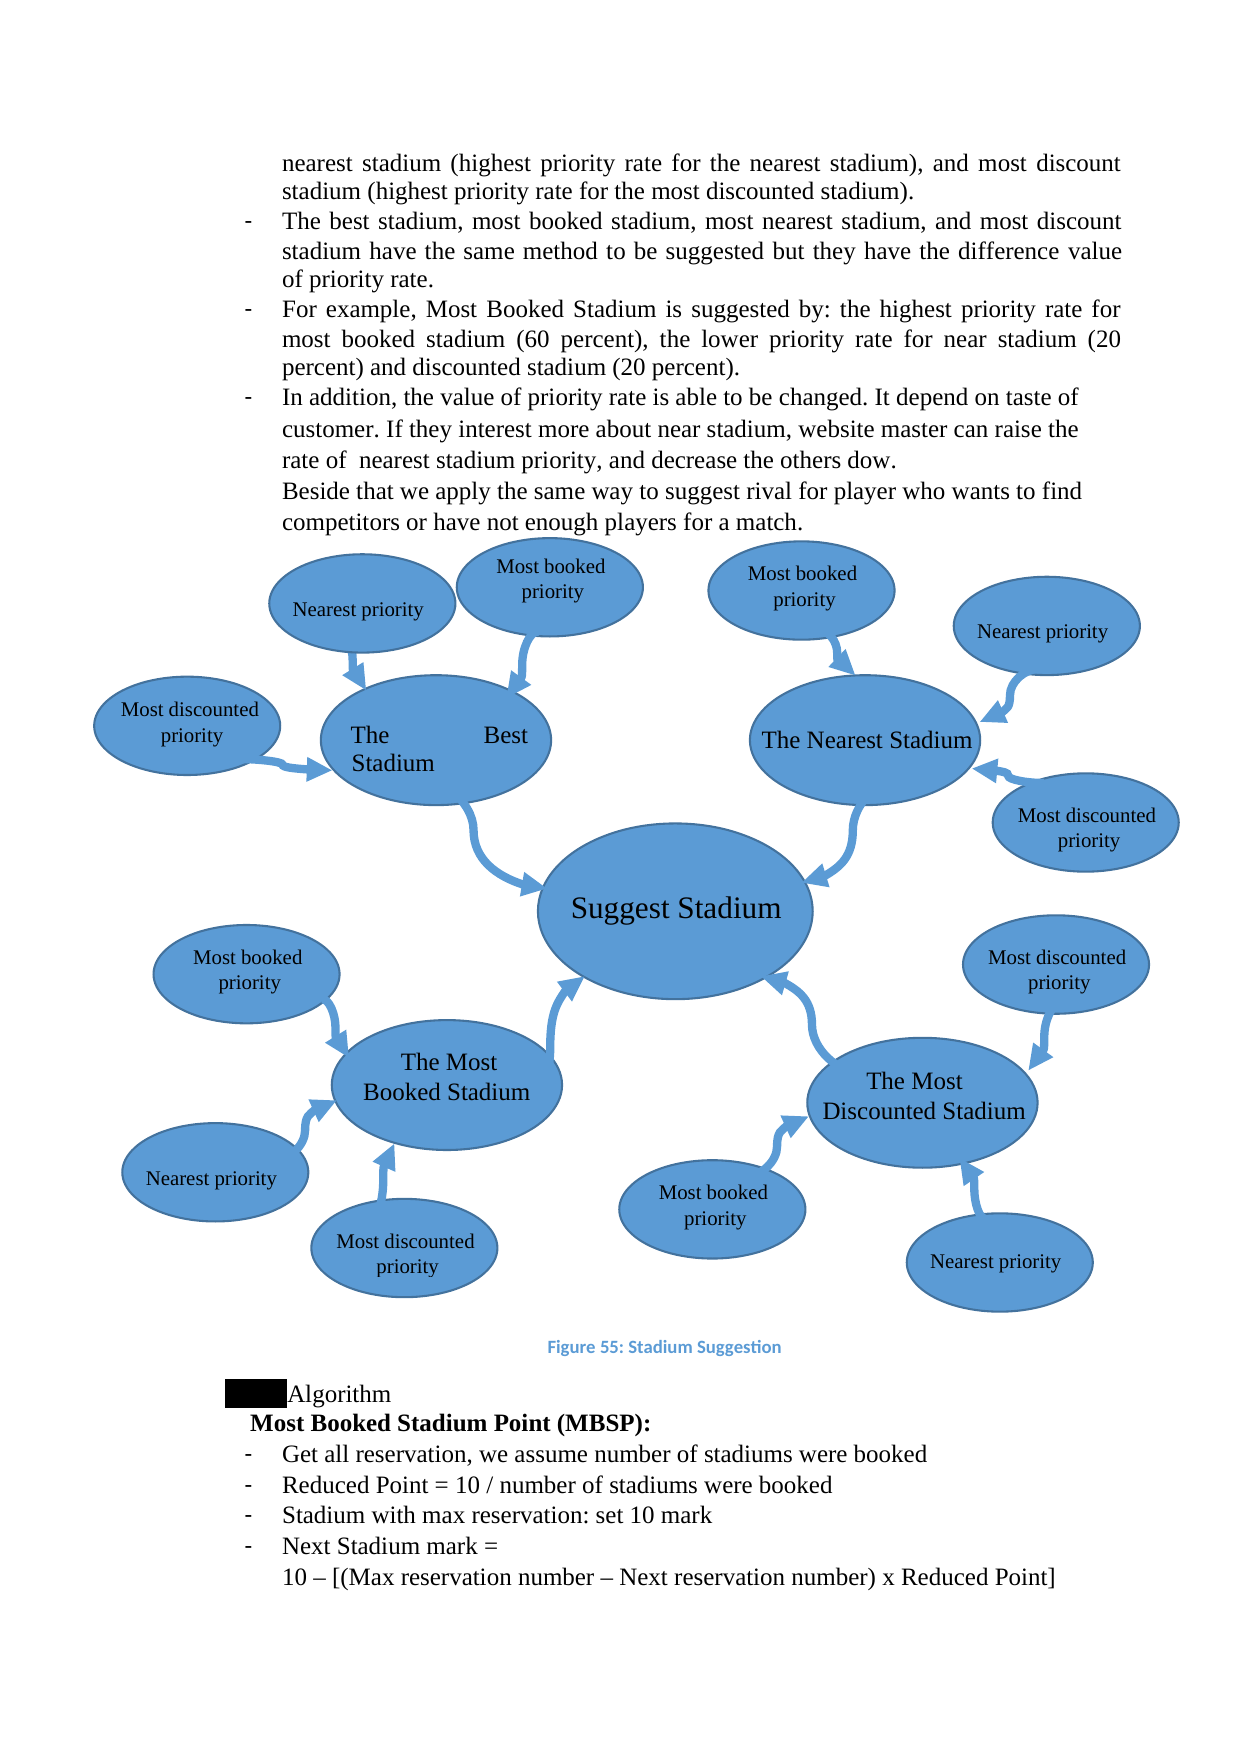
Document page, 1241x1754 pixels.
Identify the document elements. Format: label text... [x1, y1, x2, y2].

text 10 – [(Max reservation number – Next reservation number) x Reduced Point] [244, 1562, 1122, 1590]
subtitle Algorithm [287, 1379, 1122, 1408]
text Figure 55: Stadium Suggestion [207, 1335, 1122, 1358]
text Most Booked Stadium Point (MBSP): [250, 1408, 1122, 1437]
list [244, 148, 1122, 205]
list Beside that we apply the same way to suggest rival for player who wants to find competitors or have not enough players for a match. [282, 476, 1122, 536]
list Get all reservation, we assume number of stadiums were booked [244, 1438, 1122, 1469]
list The best stadium, most booked stadium, most nearest stadium, and most discount stadium have the same method to be suggested but they have the difference value of priority rate. [244, 205, 1122, 293]
list Next Stadium mark = [244, 1530, 1122, 1561]
list For example, Most Booked Stadium is suggested by: the highest priority rate for most booked stadium (60 percent), the lower priority rate for near stadium (20 percent) and discounted stadium (20 percent). [244, 293, 1122, 381]
list Stadium with max reservation: set 10 mark [244, 1499, 1122, 1530]
list Reduced Point = 10 / number of stadiums were booked [244, 1469, 1122, 1499]
list In addition, the value of priority rate is able to be changed. It depend on taste of customer. If they interest more about near stadium, website master can raise the rate of nearest stadium priority, and decrease the others dow. [244, 381, 1122, 474]
